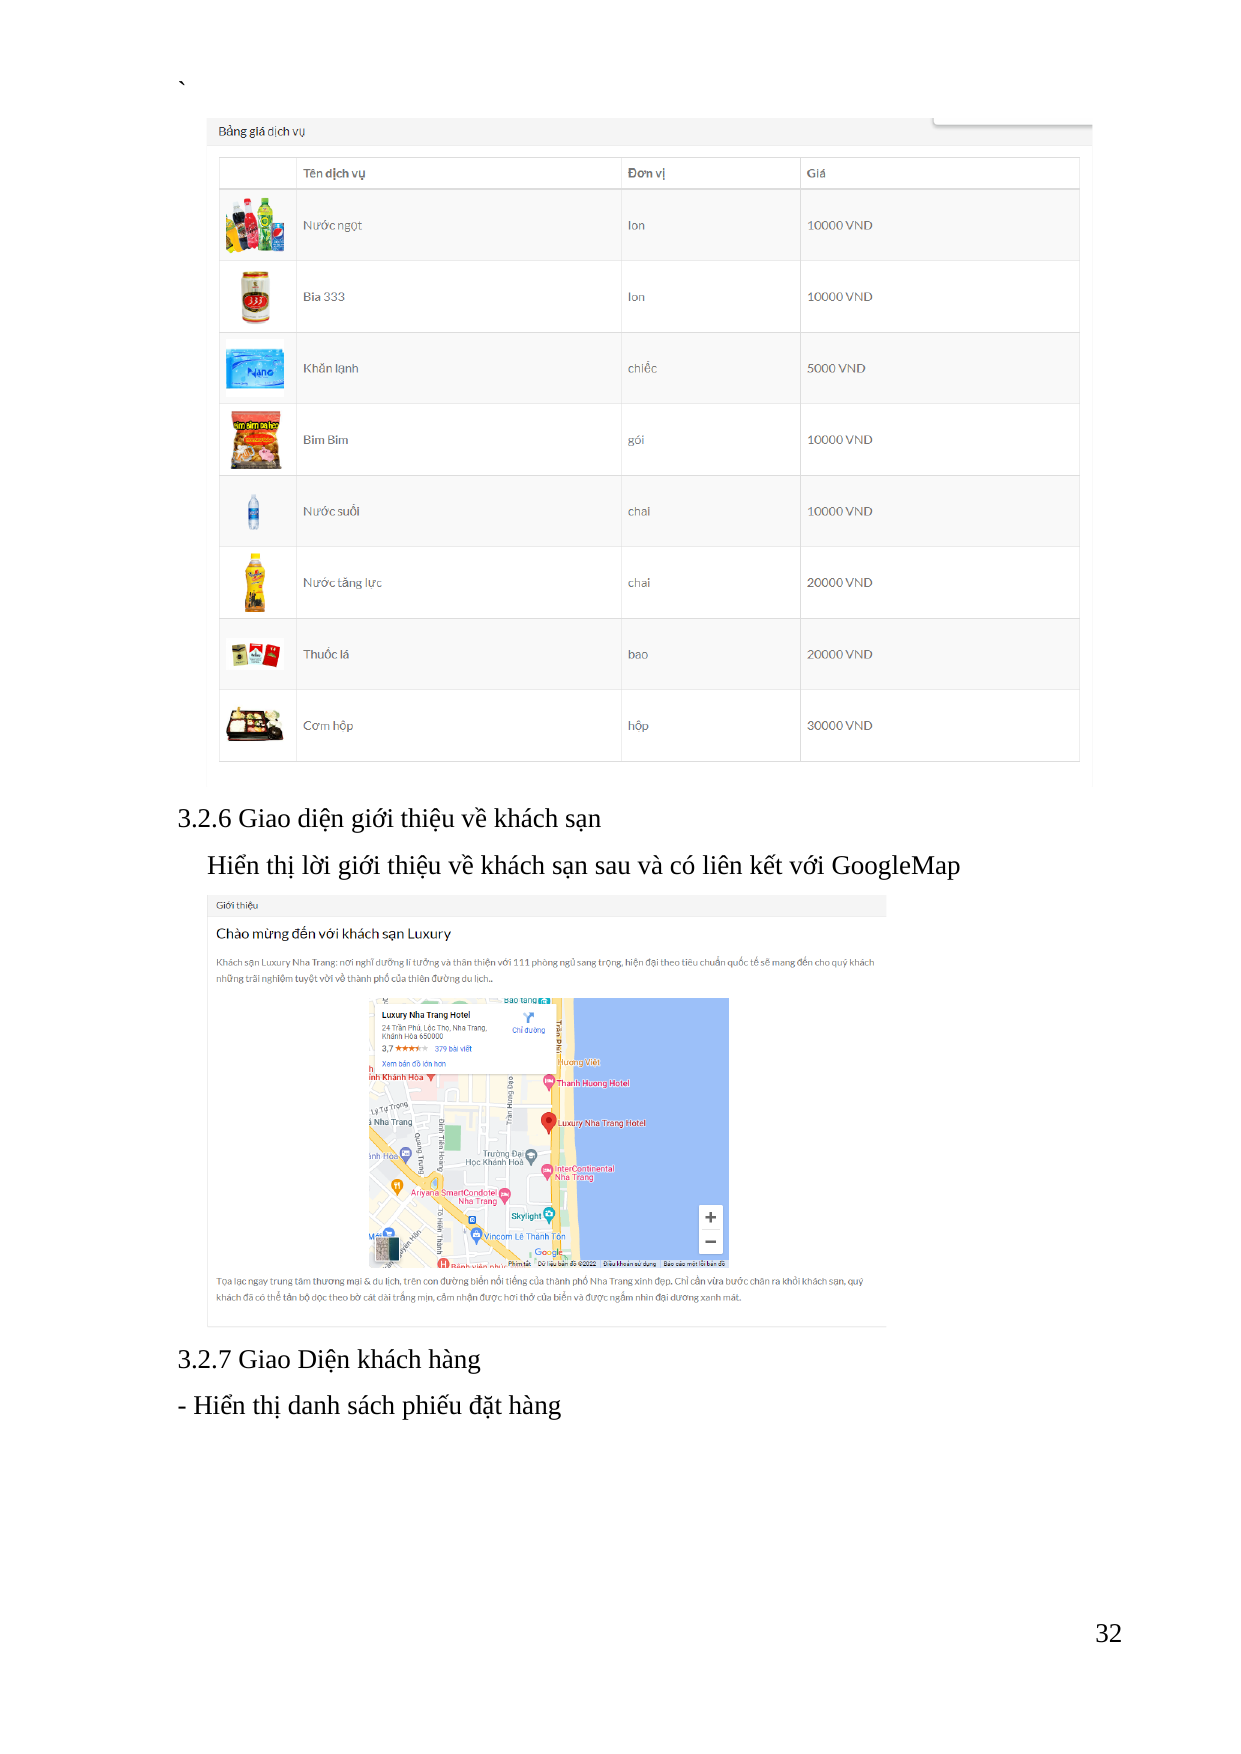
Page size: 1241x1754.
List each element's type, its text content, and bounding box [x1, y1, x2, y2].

picture [206, 895, 887, 1328]
subtitle 3.2.7 Giao Diện khách hàng [177, 1343, 1122, 1374]
text Hiển thị lời giới thiệu về khách sạn sau và có liên kết với GoogleMap [177, 849, 1122, 880]
subtitle 3.2.6 Giao diện giới thiệu về khách sạn [177, 802, 1122, 833]
picture [206, 118, 1093, 787]
text - Hiển thị danh sách phiếu đặt hàng [177, 1389, 1122, 1421]
